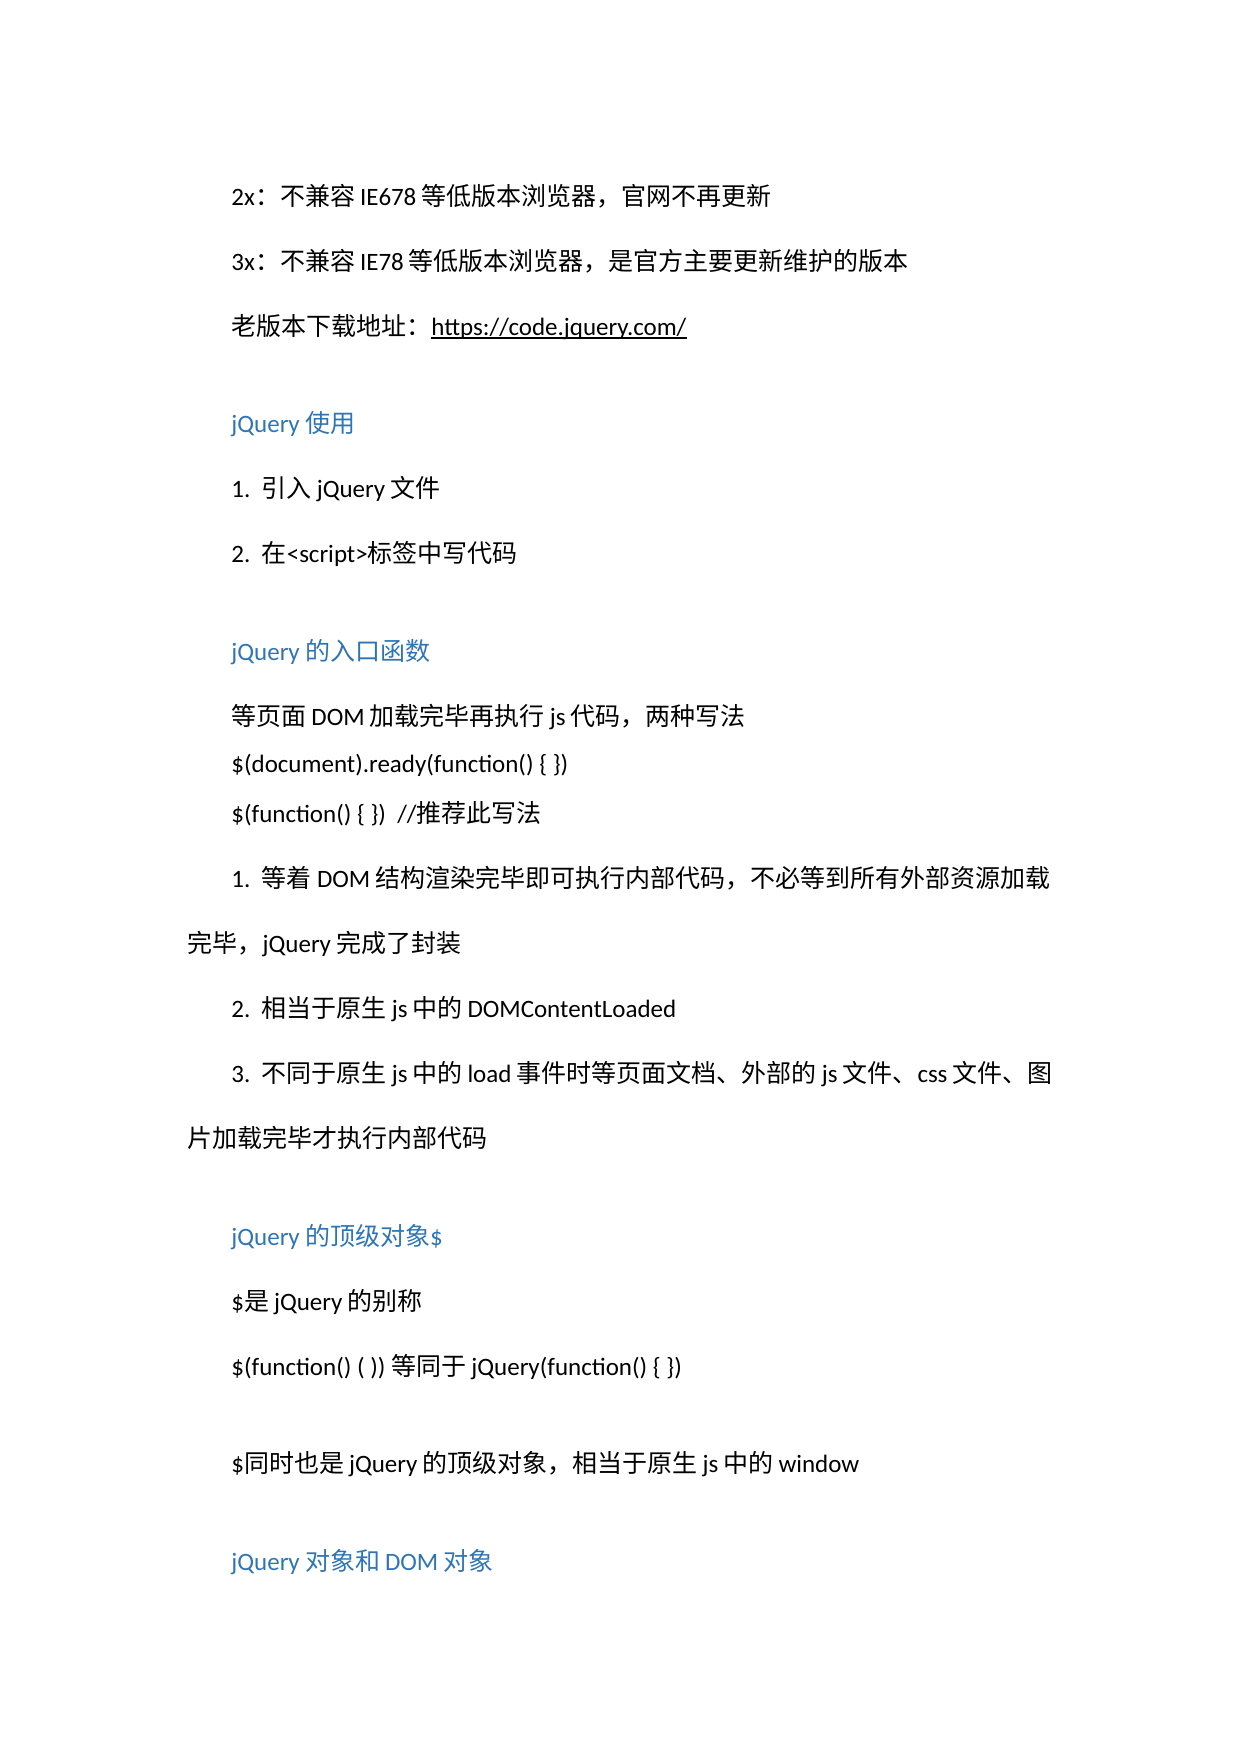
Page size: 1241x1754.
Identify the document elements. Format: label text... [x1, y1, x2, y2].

list 老版本下载地址：https://code.jquery.com/ [187, 292, 1053, 357]
list 相当于原生js中的DOMContentLoaded [187, 974, 1053, 1039]
list $(function() { }) //推荐此写法 [187, 779, 1053, 844]
list $(function() ( )) 等同于jQuery(function() { }) [187, 1332, 1053, 1397]
list jQuery的入口函数 [187, 617, 1053, 682]
list 引入jQuery文件 [187, 454, 1053, 519]
list 在<script>标签中写代码 [187, 519, 1053, 584]
list $是jQuery的别称 [187, 1267, 1053, 1332]
list 3x：不兼容IE78等低版本浏览器，是官方主要更新维护的版本 [187, 227, 1053, 292]
list 等页面DOM加载完毕再执行js代码，两种写法 [187, 682, 1053, 747]
list 等着DOM结构渲染完毕即可执行内部代码，不必等到所有外部资源加载完毕，jQuery完成了封装 [187, 844, 1053, 974]
list jQuery使用 [187, 389, 1053, 454]
list $(document).ready(function() { }) [187, 747, 1053, 779]
list 2x：不兼容IE678等低版本浏览器，官网不再更新 [187, 162, 1053, 227]
list jQuery的顶级对象$ [187, 1202, 1053, 1267]
list jQuery对象和DOM对象 [187, 1527, 1053, 1592]
list $同时也是jQuery的顶级对象，相当于原生js中的window [187, 1429, 1053, 1494]
list 不同于原生js中的load事件时等页面文档、外部的js文件、css文件、图片加载完毕才执行内部代码 [187, 1039, 1053, 1169]
